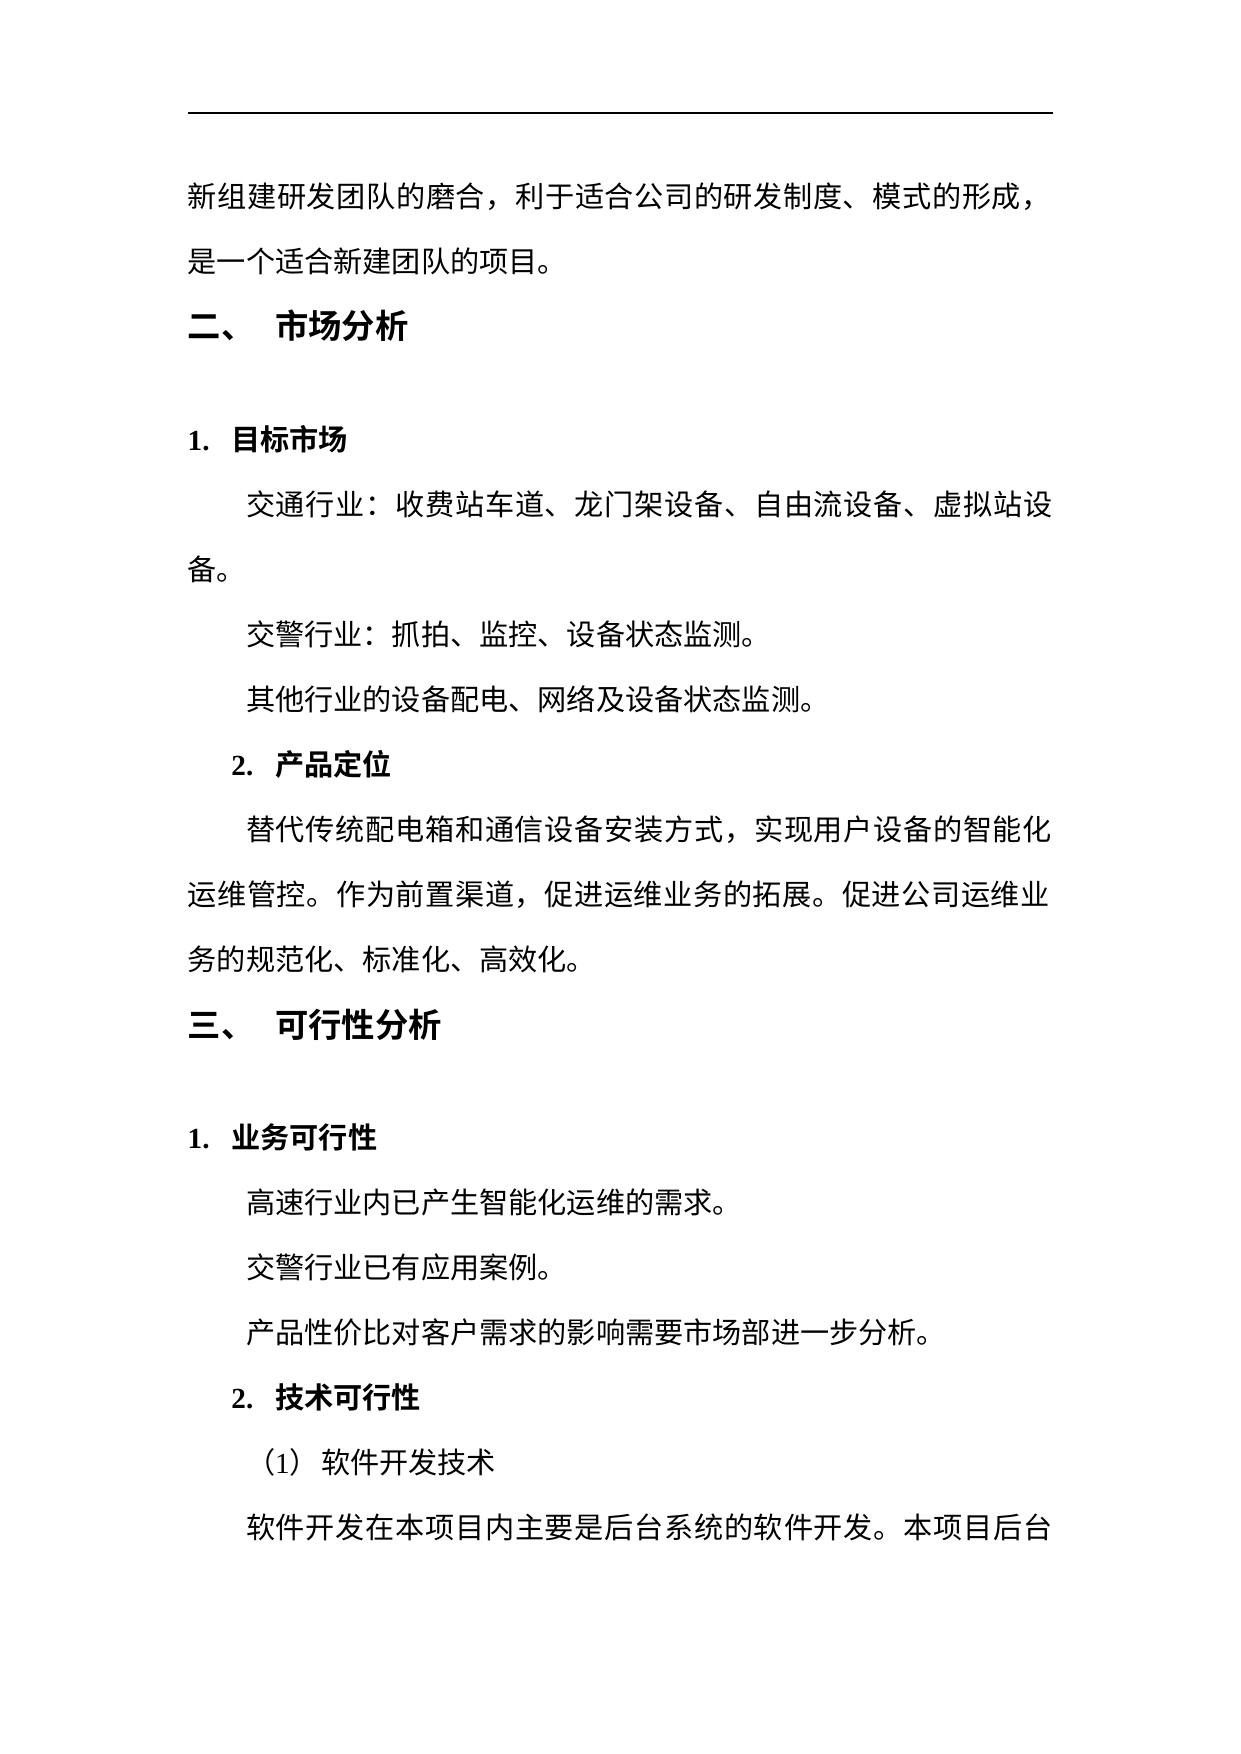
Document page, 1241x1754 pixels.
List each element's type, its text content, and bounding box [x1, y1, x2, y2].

text 交警行业：抓拍、监控、设备状态监测。 [187, 600, 1053, 665]
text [187, 162, 1053, 292]
text 高速行业内已产生智能化运维的需求。 [187, 1168, 1053, 1233]
text 交通行业：收费站车道、龙门架设备、自由流设备、虚拟站设备。 [187, 470, 1053, 600]
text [187, 1493, 1053, 1558]
text 其他行业的设备配电、网络及设备状态监测。 [187, 665, 1053, 730]
list 软件开发技术 [246, 1428, 1053, 1493]
subtitle 业务可行性 [187, 1103, 1053, 1168]
text 交警行业已有应用案例。 [187, 1233, 1053, 1298]
text 产品性价比对客户需求的影响需要市场部进一步分析。 [187, 1298, 1053, 1363]
subtitle 可行性分析 [187, 990, 1053, 1055]
subtitle 目标市场 [187, 405, 1053, 470]
subtitle 产品定位 [231, 730, 1053, 795]
subtitle 技术可行性 [231, 1363, 1053, 1428]
text 替代传统配电箱和通信设备安装方式，实现用户设备的智能化运维管控。作为前置渠道，促进运维业务的拓展。促进公司运维业务的规范化、标准化、高效化。 [187, 795, 1053, 990]
subtitle 市场分析 [187, 292, 1053, 357]
